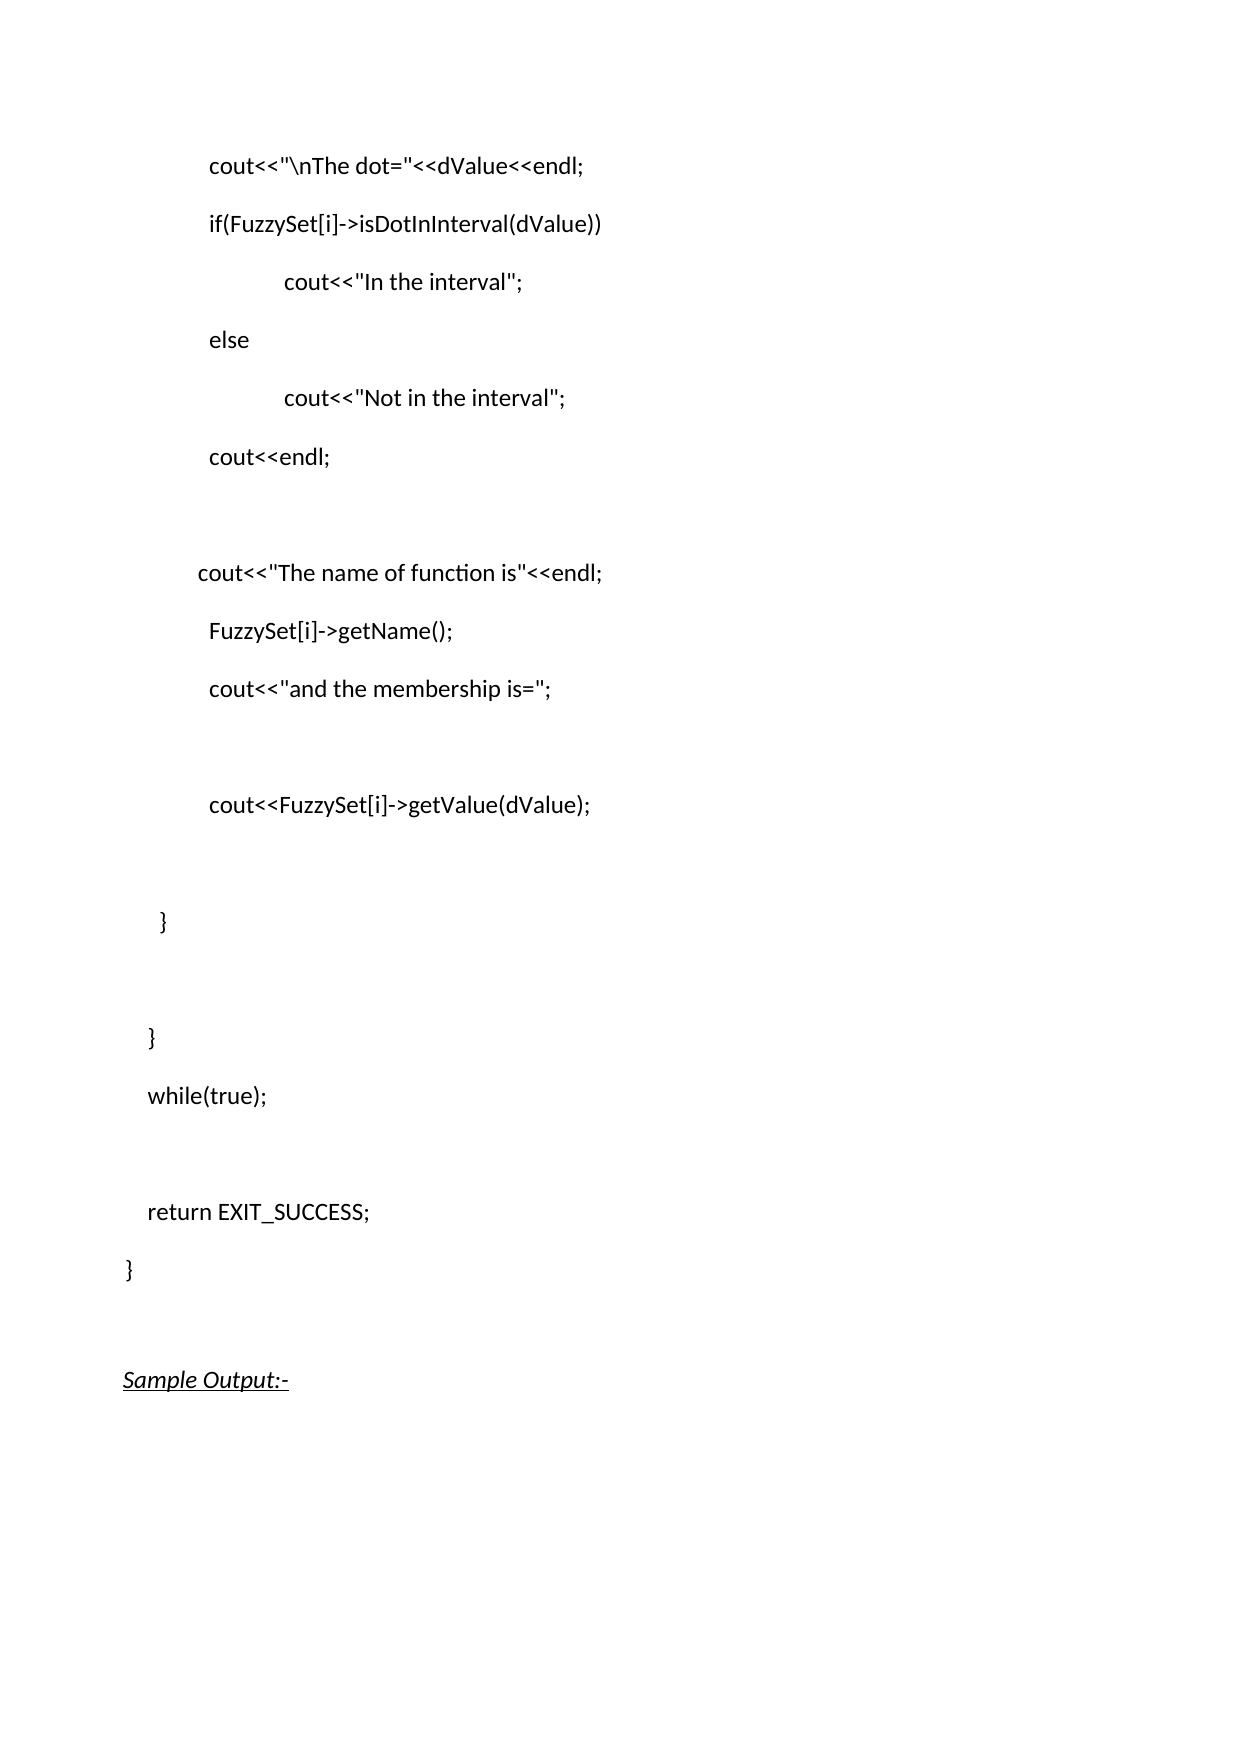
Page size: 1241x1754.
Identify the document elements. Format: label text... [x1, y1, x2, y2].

text } [125, 1254, 1026, 1285]
text if(FuzzySet[i]->isDotInInterval(dValue)) [125, 208, 1026, 239]
text cout<<FuzzySet[i]->getValue(dValue); [125, 789, 1026, 820]
text Sample Output:- [123, 1364, 1026, 1394]
text } [125, 906, 1026, 936]
text } [125, 1022, 1026, 1052]
text return EXIT_SUCCESS; [125, 1196, 1026, 1227]
text else [125, 324, 1026, 355]
text cout<<"Not in the interval"; [125, 382, 1026, 413]
text while(true); [125, 1080, 1026, 1111]
text cout<<"and the membership is="; [125, 673, 1026, 704]
text FuzzySet[i]->getName(); [125, 615, 1026, 646]
text cout<<"In the interval"; [125, 266, 1026, 297]
text cout<<endl; [125, 441, 1026, 471]
text cout<<"\nThe dot="<<dValue<<endl; [125, 150, 1026, 181]
text cout<<"The name of function is"<<endl; [125, 557, 1026, 587]
